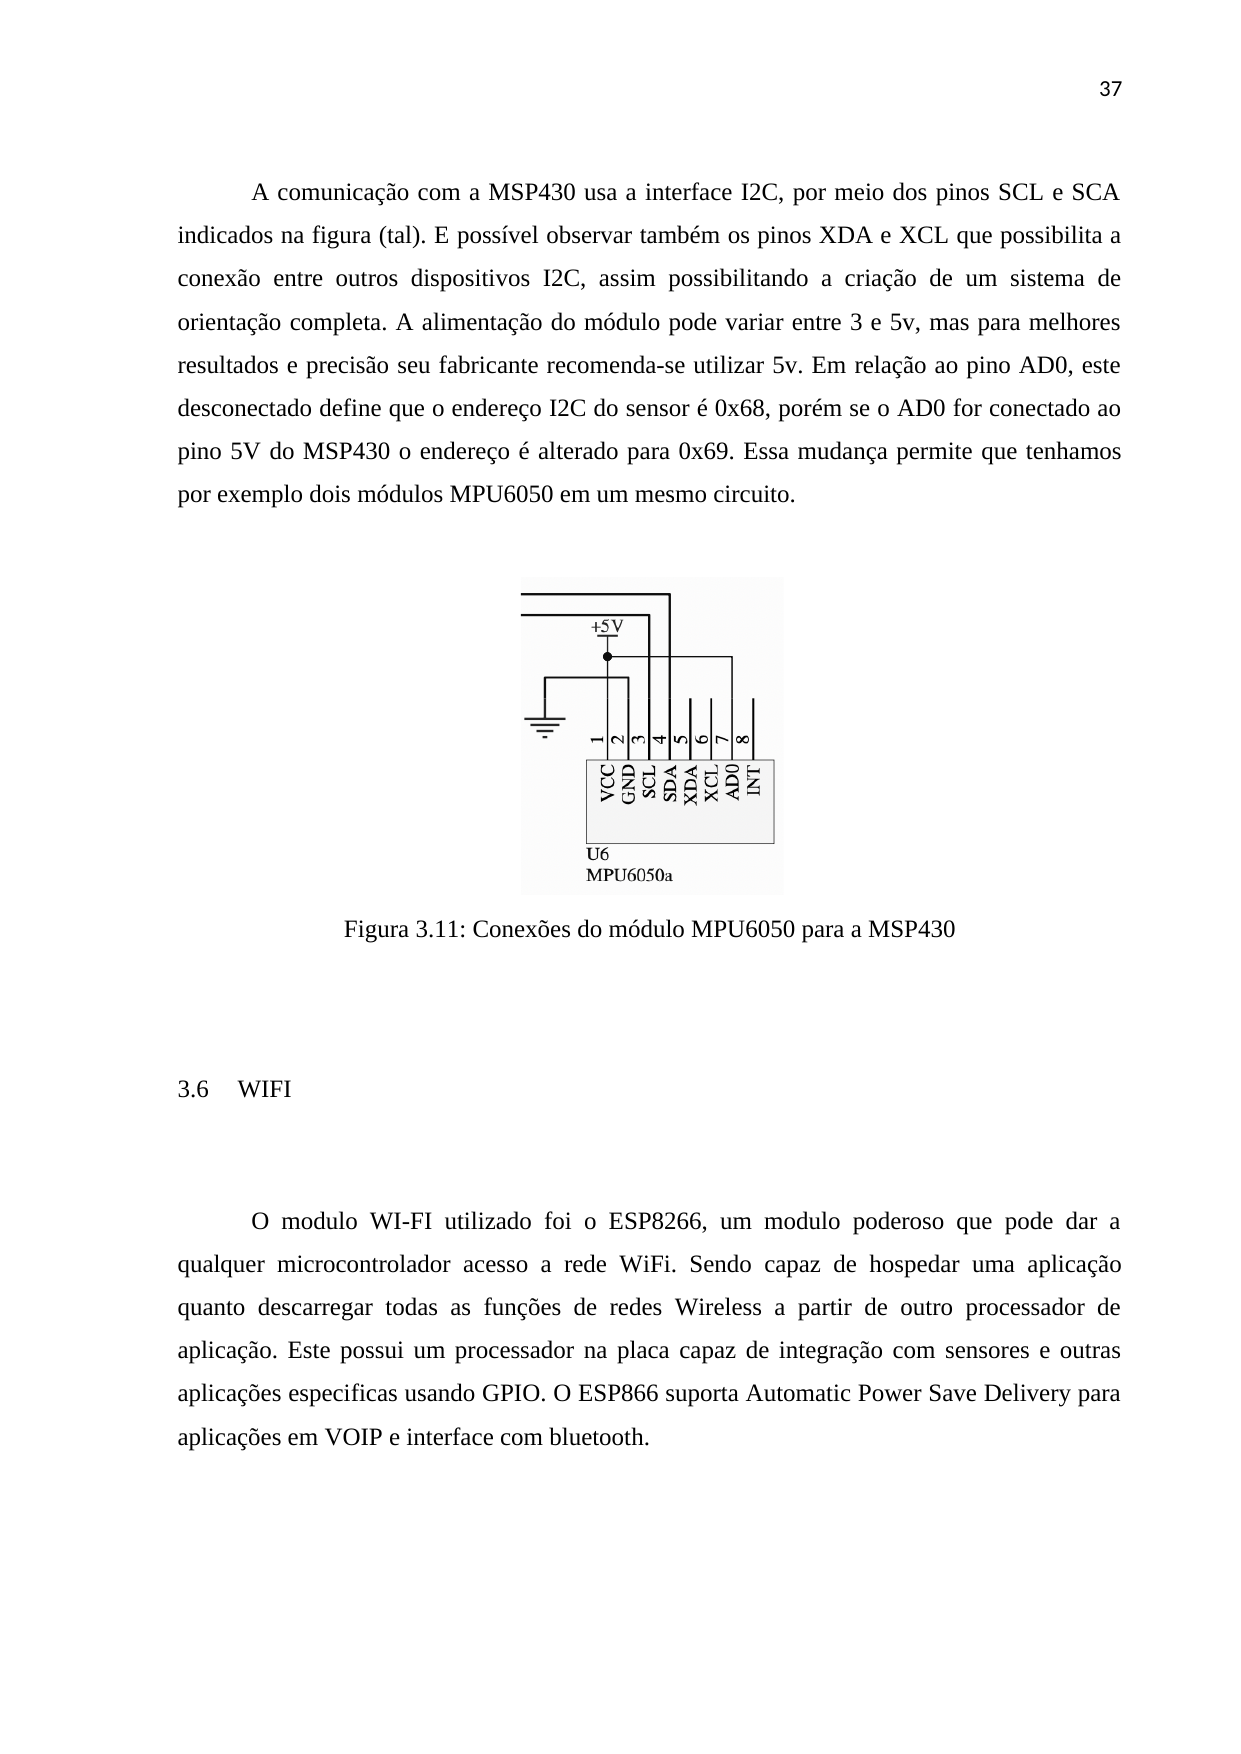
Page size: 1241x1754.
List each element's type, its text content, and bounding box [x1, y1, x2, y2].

picture [520, 577, 784, 895]
text O modulo WI-FI utilizado foi o ESP8266, um modulo poderoso que pode dar a qualquer microcontrolador acesso a rede WiFi. Sendo capaz de hospedar uma aplicação quanto descarregar todas as funções de redes Wireless a partir de outro processador de aplicação. Este possui um processador na placa capaz de integração com sensores e outras aplicações especificas usando GPIO. O ESP866 suporta Automatic Power Save Delivery para aplicações em VOIP e interface com bluetooth. [177, 1206, 1122, 1450]
subtitle WiFi [177, 1074, 1122, 1103]
text A comunicação com a MSP430 usa a interface I2C, por meio dos pinos SCL e SCA indicados na figura (tal). E possível observar também os pinos XDA e XCL que possibilita a conexão entre outros dispositivos I2C, assim possibilitando a criação de um sistema de orientação completa. A alimentação do módulo pode variar entre 3 e 5v, mas para melhores resultados e precisão seu fabricante recomenda-se utilizar 5v. Em relação ao pino AD0, este desconectado define que o endereço I2C do sensor é 0x68, porém se o AD0 for conectado ao pino 5V do MSP430 o endereço é alterado para 0x69. Essa mudança permite que tenhamos por exemplo dois módulos MPU6050 em um mesmo circuito. [177, 177, 1122, 508]
